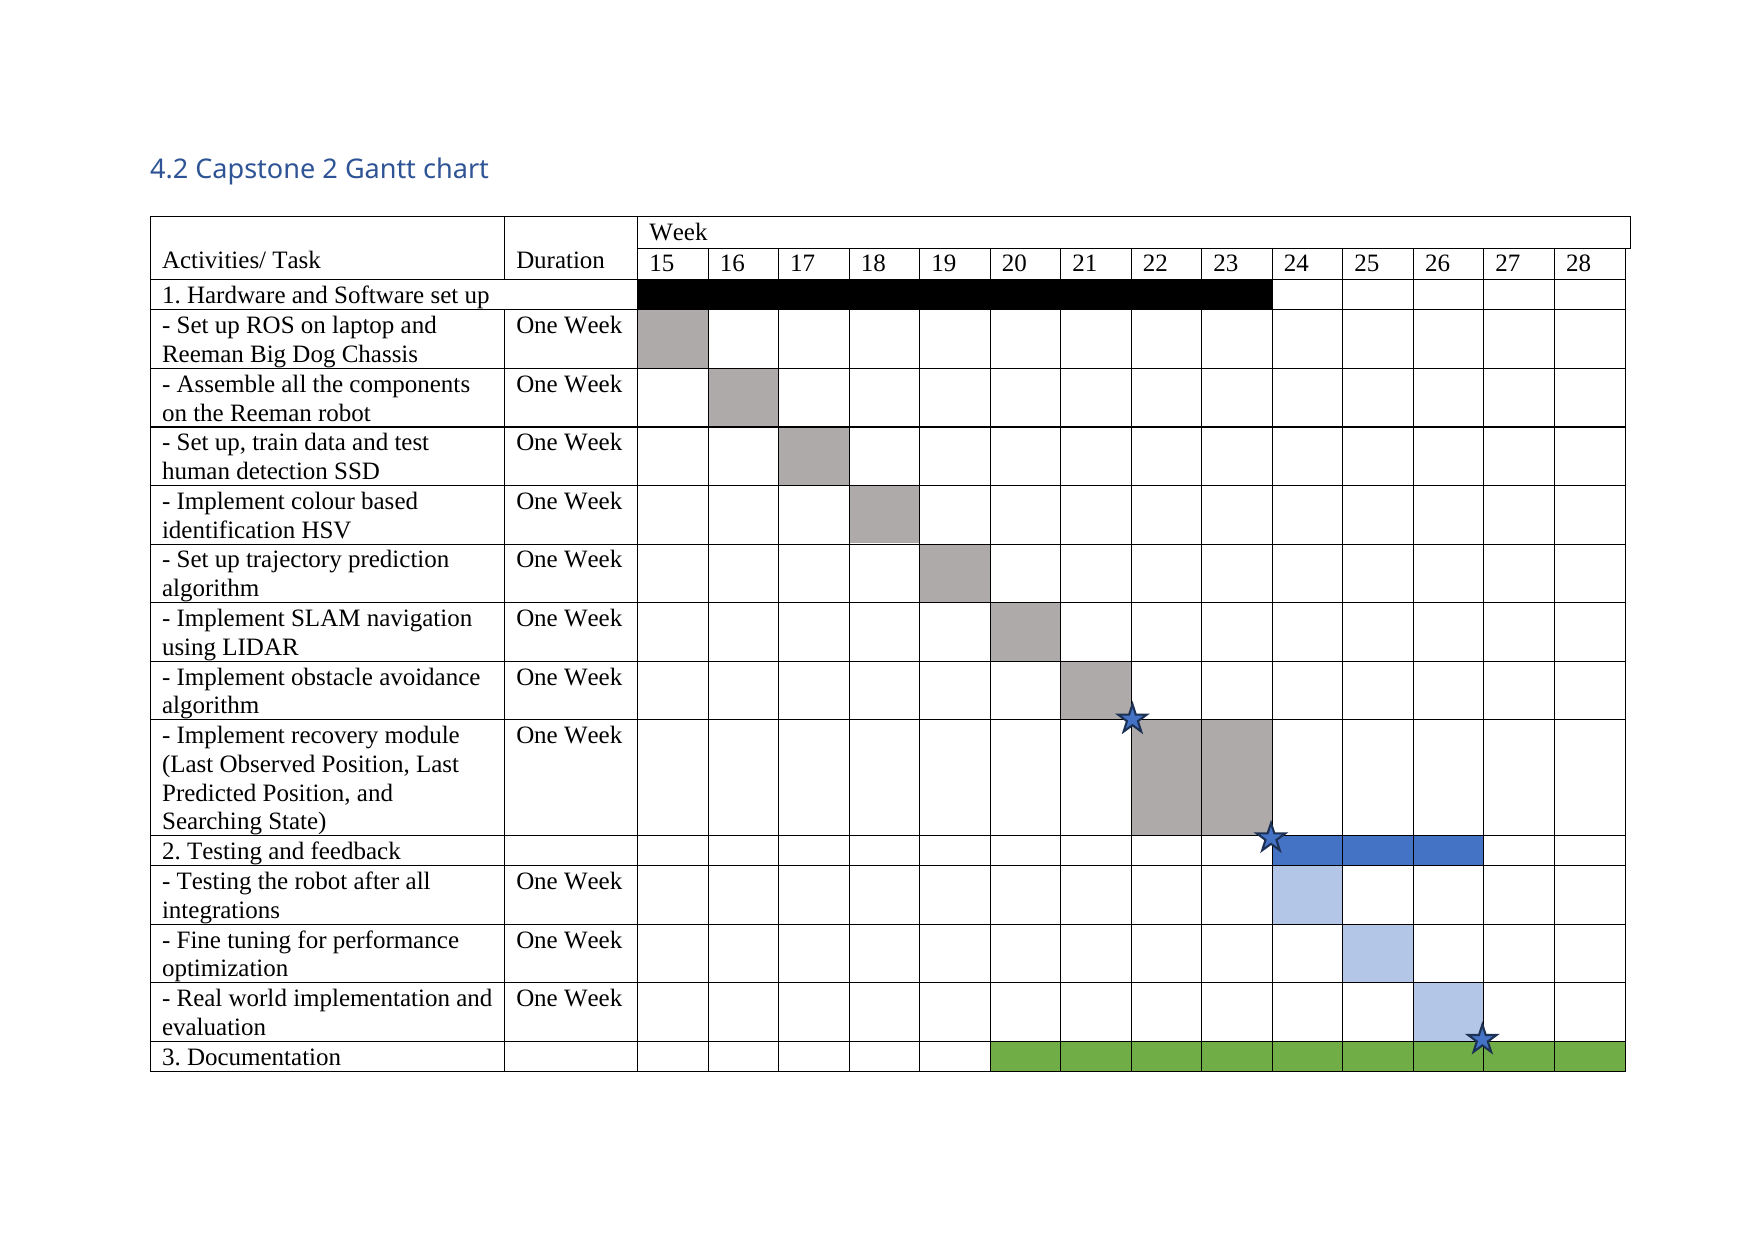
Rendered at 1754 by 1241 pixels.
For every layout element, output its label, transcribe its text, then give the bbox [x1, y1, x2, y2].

table_cell [709, 1042, 778, 1071]
table_cell - Implement colour based identification HSV [151, 486, 504, 543]
table_cell [850, 603, 919, 661]
table_cell [1061, 603, 1131, 661]
table_cell [1343, 486, 1413, 543]
table_cell [1414, 545, 1483, 602]
table_cell 3. Documentation [151, 1042, 504, 1071]
table_cell [850, 1042, 919, 1071]
table_cell [1132, 486, 1201, 543]
table_cell [920, 836, 990, 865]
table_cell 24 [1273, 249, 1342, 279]
table_cell [1273, 545, 1342, 602]
table_cell [779, 925, 849, 982]
table_cell [1132, 720, 1201, 835]
table_cell [1343, 662, 1413, 719]
table_cell [920, 486, 990, 543]
table_cell [1273, 310, 1342, 368]
table_cell [1555, 1042, 1625, 1071]
table_cell [709, 310, 778, 368]
table_cell [1414, 280, 1483, 309]
table_cell [920, 280, 990, 309]
table_cell One Week [505, 545, 637, 602]
table_cell [991, 1042, 1060, 1071]
table_cell [1555, 428, 1625, 485]
table_cell One Week [505, 603, 637, 661]
table_cell [1343, 428, 1413, 485]
table_cell [1132, 603, 1201, 661]
table_cell [638, 603, 708, 661]
table_cell [779, 603, 849, 661]
subtitle 4.2 Capstone 2 Gantt chart [150, 150, 1604, 187]
table_cell [779, 310, 849, 368]
table_cell [638, 486, 708, 543]
table_cell [638, 662, 708, 719]
table_cell [920, 1042, 990, 1071]
table_cell [1061, 280, 1131, 309]
table_cell [920, 369, 990, 426]
table_cell [1273, 720, 1342, 835]
table_cell [1202, 662, 1272, 719]
table_cell [850, 836, 919, 865]
table_cell [709, 280, 778, 309]
table_cell [1555, 369, 1625, 426]
table_cell [1343, 866, 1413, 924]
table_cell [505, 1042, 637, 1071]
table_cell [991, 866, 1060, 924]
table_cell [1484, 983, 1554, 1041]
table_cell [1061, 486, 1131, 543]
table_cell [920, 545, 990, 602]
table_cell [1202, 1042, 1272, 1071]
table_cell One Week [505, 866, 637, 924]
table_cell [1061, 836, 1131, 865]
table_cell [709, 983, 778, 1041]
table_cell [1555, 866, 1625, 924]
table_cell [850, 866, 919, 924]
table_cell One Week [505, 662, 637, 719]
table_cell [779, 280, 849, 309]
table_cell [991, 925, 1060, 982]
table_cell [1132, 280, 1201, 309]
table_cell - Implement SLAM navigation using LIDAR [151, 603, 504, 661]
table_cell [638, 310, 708, 368]
table_cell [779, 836, 849, 865]
table_cell [920, 983, 990, 1041]
table_cell [991, 428, 1060, 485]
table_header Duration [505, 217, 637, 279]
table_cell 17 [779, 249, 849, 279]
table_cell [1484, 545, 1554, 602]
table_cell [920, 428, 990, 485]
table_cell 15 [638, 249, 708, 279]
table_cell [1484, 310, 1554, 368]
table_cell One Week [505, 720, 637, 835]
table_cell [991, 369, 1060, 426]
table_cell [1132, 1042, 1201, 1071]
table_cell [1555, 925, 1625, 982]
table_cell [709, 603, 778, 661]
table_cell 27 [1484, 249, 1554, 279]
table_cell [1484, 866, 1554, 924]
table_cell [991, 310, 1060, 368]
table_cell [1414, 983, 1483, 1041]
table_cell [1202, 486, 1272, 543]
table_cell [779, 866, 849, 924]
table_cell 23 [1202, 249, 1272, 279]
table_cell [850, 662, 919, 719]
table_cell [991, 983, 1060, 1041]
table_cell [1414, 1042, 1483, 1071]
table_cell [850, 428, 919, 485]
table_cell [1273, 603, 1342, 661]
table_cell [1343, 720, 1413, 835]
table_cell [1343, 603, 1413, 661]
table_cell [638, 369, 708, 426]
table_cell [1343, 983, 1413, 1041]
table_cell [1132, 369, 1201, 426]
table_cell [1273, 369, 1342, 426]
table_cell [1555, 983, 1625, 1041]
table_cell One Week [505, 369, 637, 426]
table_cell [1061, 428, 1131, 485]
table_cell [1484, 720, 1554, 835]
table_cell One Week [505, 983, 637, 1041]
table_cell [709, 428, 778, 485]
table_cell - Set up, train data and test human detection SSD [151, 428, 504, 485]
table_cell [709, 866, 778, 924]
table_cell 22 [1132, 249, 1201, 279]
table_cell [1414, 310, 1483, 368]
table_cell [1132, 983, 1201, 1041]
table_cell [1414, 662, 1483, 719]
table_cell One Week [505, 486, 637, 543]
table_cell 2. Testing and feedback [151, 836, 504, 865]
table_cell [1555, 545, 1625, 602]
table_cell [638, 720, 708, 835]
table_cell [991, 486, 1060, 543]
table_cell [1484, 369, 1554, 426]
table_cell [991, 836, 1060, 865]
table_cell [1343, 310, 1413, 368]
table_cell [638, 545, 708, 602]
table_cell 1. Hardware and Software set up [151, 280, 637, 309]
table_cell [779, 720, 849, 835]
table_cell [1484, 1042, 1554, 1071]
table_cell [920, 866, 990, 924]
table_cell - Assemble all the components on the Reeman robot [151, 369, 504, 426]
table_cell [1414, 925, 1483, 982]
table_cell [850, 369, 919, 426]
table_cell [1414, 486, 1483, 543]
table_cell [1202, 925, 1272, 982]
table_cell [1484, 428, 1554, 485]
table_cell [638, 866, 708, 924]
table_cell [850, 280, 919, 309]
table_cell [1343, 925, 1413, 982]
table_cell [1061, 925, 1131, 982]
table_cell [1061, 866, 1131, 924]
table_cell [991, 280, 1060, 309]
table_header Activities/ Task [151, 217, 504, 279]
table_cell [779, 662, 849, 719]
table_cell [1484, 486, 1554, 543]
table_cell 21 [1061, 249, 1131, 279]
table_cell [1414, 369, 1483, 426]
table_cell [1273, 983, 1342, 1041]
table_cell 19 [920, 249, 990, 279]
table_cell [1555, 310, 1625, 368]
table_cell [1273, 662, 1342, 719]
table_cell [1484, 662, 1554, 719]
table_cell [1202, 428, 1272, 485]
table_cell [709, 486, 778, 543]
table_cell [1343, 545, 1413, 602]
table_cell [638, 1042, 708, 1071]
table_cell [1202, 866, 1272, 924]
table_cell [709, 720, 778, 835]
table_cell One Week [505, 310, 637, 368]
table_cell [779, 545, 849, 602]
table_cell [1061, 310, 1131, 368]
table_cell [709, 925, 778, 982]
table_cell [920, 310, 990, 368]
table_cell [1132, 428, 1201, 485]
table_cell [1061, 720, 1131, 835]
table_cell One Week [505, 925, 637, 982]
table_cell [1273, 866, 1342, 924]
table_cell [850, 720, 919, 835]
table_cell [1555, 280, 1625, 309]
table_cell [850, 925, 919, 982]
table_cell [991, 545, 1060, 602]
table_cell [1061, 662, 1131, 719]
table_cell [1484, 836, 1554, 865]
table_cell [1132, 662, 1201, 719]
table_cell [1061, 369, 1131, 426]
table_cell - Testing the robot after all integrations [151, 866, 504, 924]
table_cell [1132, 545, 1201, 602]
table_cell [1343, 1042, 1413, 1071]
table_cell [1202, 720, 1272, 835]
table_cell [779, 486, 849, 543]
table_cell [850, 545, 919, 602]
table_cell [991, 603, 1060, 661]
table_cell [1273, 280, 1342, 309]
table_cell [1202, 545, 1272, 602]
table_cell [505, 836, 637, 865]
table_cell [779, 983, 849, 1041]
table_cell [709, 369, 778, 426]
table_cell [1273, 925, 1342, 982]
table_cell [638, 925, 708, 982]
table_cell [1202, 603, 1272, 661]
table_cell [991, 662, 1060, 719]
table_cell 28 [1555, 249, 1625, 279]
table_cell [1484, 925, 1554, 982]
table_cell [709, 662, 778, 719]
table_cell [1132, 310, 1201, 368]
table_cell [1202, 310, 1272, 368]
table_cell - Implement obstacle avoidance algorithm [151, 662, 504, 719]
table_cell [850, 983, 919, 1041]
table_cell [1273, 1042, 1342, 1071]
table_cell [638, 983, 708, 1041]
table_cell [1414, 720, 1483, 835]
table_cell [709, 836, 778, 865]
table_cell 18 [850, 249, 919, 279]
table_cell [1202, 983, 1272, 1041]
table_cell [638, 280, 708, 309]
table_cell [1484, 280, 1554, 309]
table_cell [1414, 836, 1483, 865]
table_cell 26 [1414, 249, 1483, 279]
table_cell - Implement recovery module (Last Observed Position, Last Predicted Position, and Searching State) [151, 720, 504, 835]
table_cell [1273, 836, 1342, 865]
table_cell [1343, 369, 1413, 426]
table_cell [920, 603, 990, 661]
table_cell [1202, 836, 1272, 865]
table_cell - Set up trajectory prediction algorithm [151, 545, 504, 602]
table_cell [1484, 603, 1554, 661]
table_cell [1273, 486, 1342, 543]
table_cell [920, 925, 990, 982]
table_cell [850, 310, 919, 368]
table_cell [1414, 866, 1483, 924]
table_cell [850, 486, 919, 543]
table_header Week [638, 217, 1630, 247]
table_cell [1132, 836, 1201, 865]
table_cell - Set up ROS on laptop and Reeman Big Dog Chassis [151, 310, 504, 368]
table_cell [1414, 603, 1483, 661]
table_cell [1343, 280, 1413, 309]
table_cell - Real world implementation and evaluation [151, 983, 504, 1041]
table_cell [779, 428, 849, 485]
table_cell - Fine tuning for performance optimization [151, 925, 504, 982]
table_cell [1202, 369, 1272, 426]
table_cell [1132, 925, 1201, 982]
table_cell [1555, 720, 1625, 835]
table_cell [638, 428, 708, 485]
table_cell [709, 545, 778, 602]
table_cell 25 [1343, 249, 1413, 279]
table_cell [1343, 836, 1413, 865]
table_cell [1061, 1042, 1131, 1071]
table_cell [1273, 428, 1342, 485]
table_cell [1414, 428, 1483, 485]
table_cell [991, 720, 1060, 835]
table_cell 16 [709, 249, 778, 279]
table_cell [1555, 662, 1625, 719]
table_cell [1132, 866, 1201, 924]
table_cell [638, 836, 708, 865]
table_cell [920, 662, 990, 719]
table_cell [1555, 836, 1625, 865]
table_cell [779, 369, 849, 426]
table_cell One Week [505, 428, 637, 485]
table_cell [779, 1042, 849, 1071]
table_cell [920, 720, 990, 835]
table_cell [1555, 603, 1625, 661]
table_cell [1061, 983, 1131, 1041]
table_cell 20 [991, 249, 1060, 279]
table_cell [1061, 545, 1131, 602]
table_cell [1202, 280, 1272, 309]
table_cell [1555, 486, 1625, 543]
